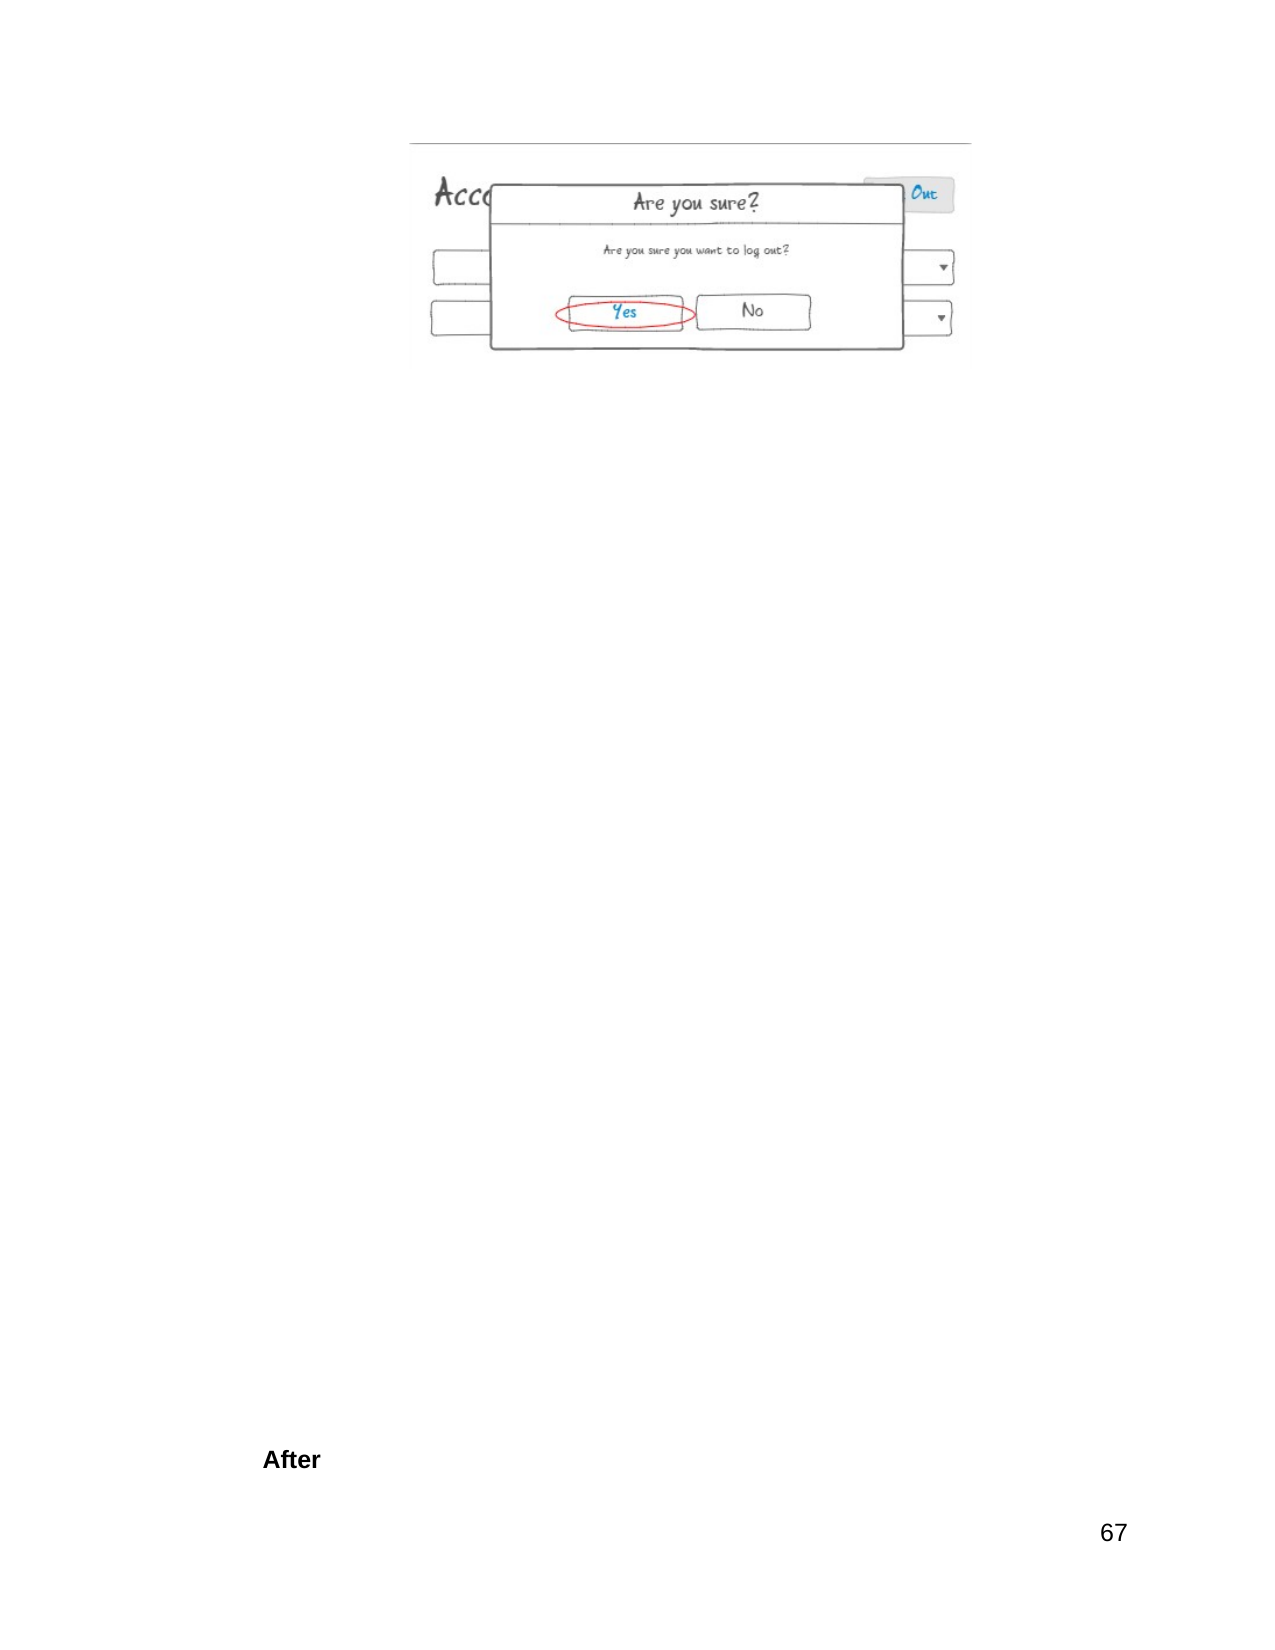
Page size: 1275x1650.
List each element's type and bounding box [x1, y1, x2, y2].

picture [409, 143, 972, 369]
